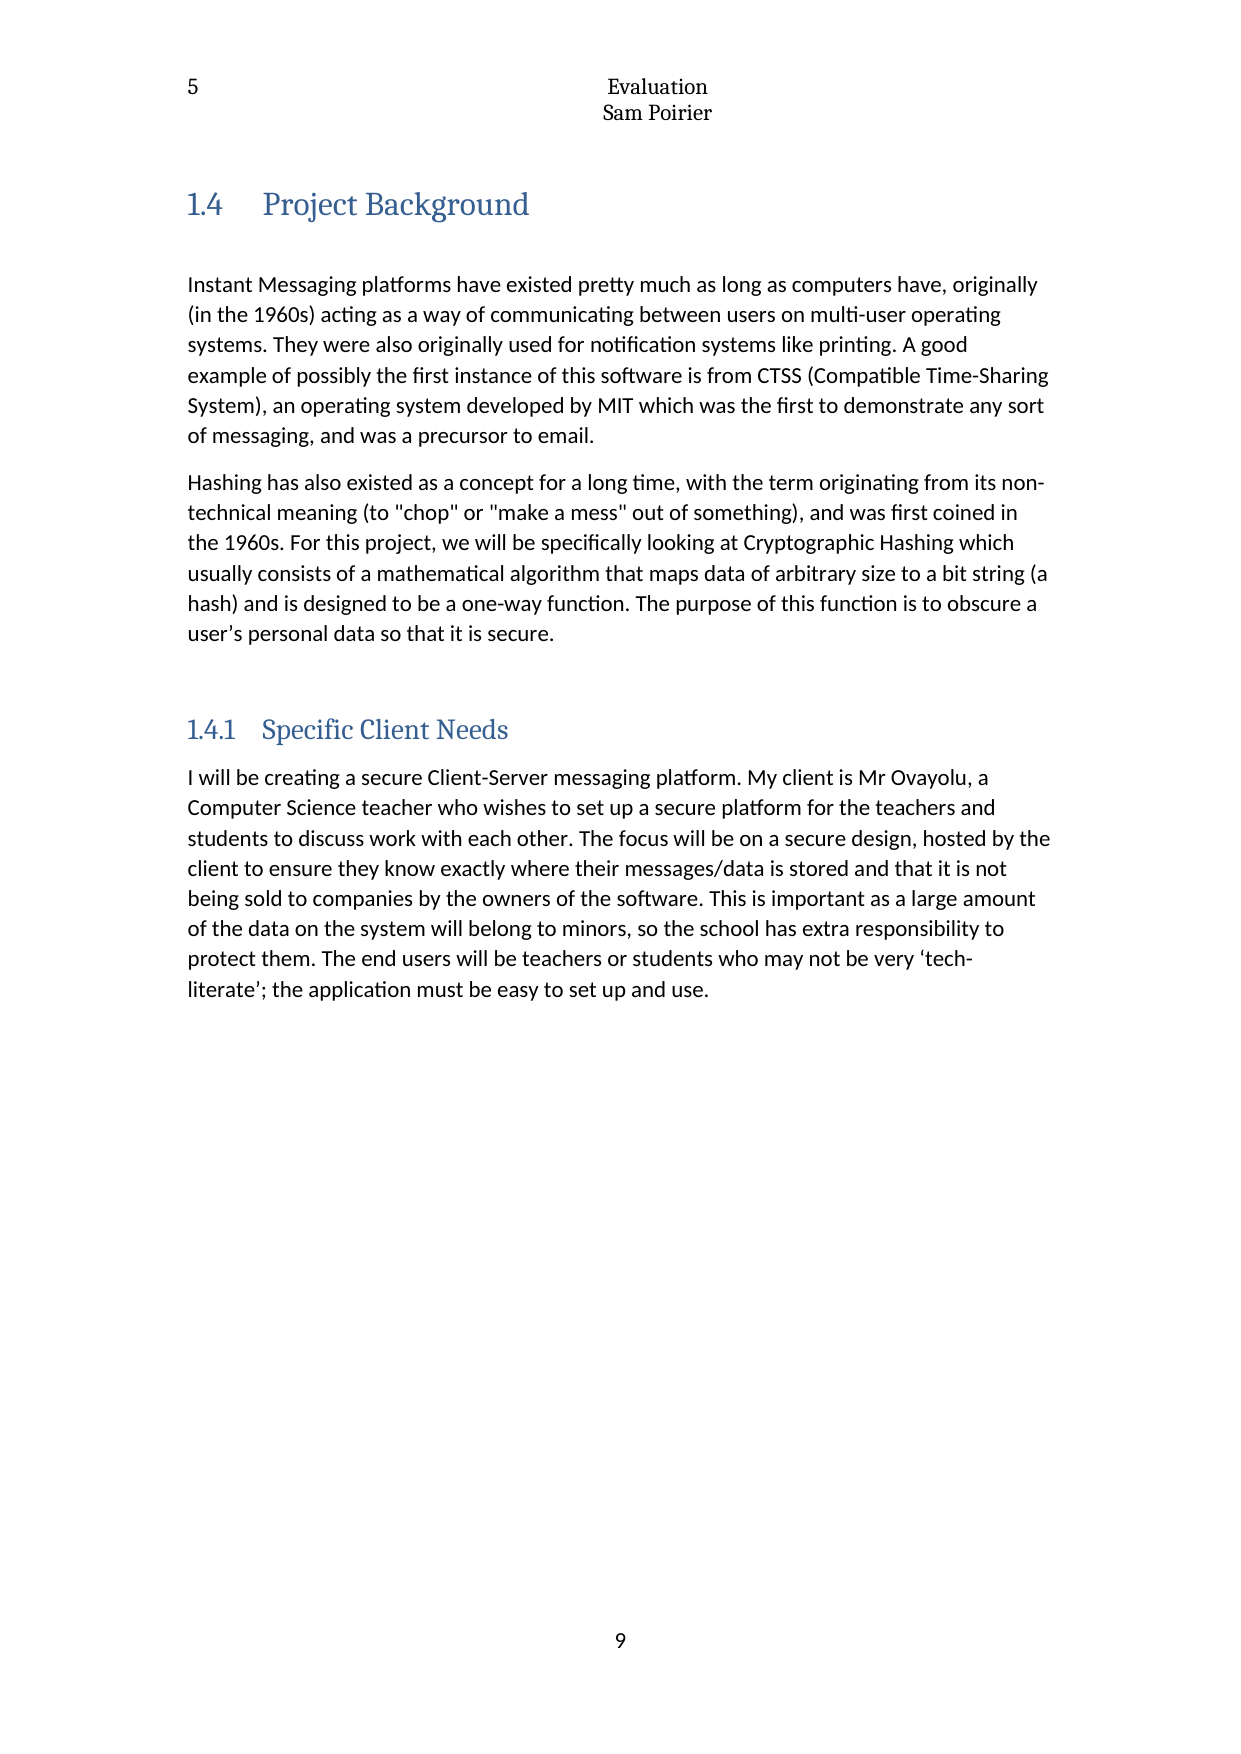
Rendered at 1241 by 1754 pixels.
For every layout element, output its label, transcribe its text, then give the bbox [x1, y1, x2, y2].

text Hashing has also existed as a concept for a long time, with the term originating from its non-technical meaning (to "chop" or "make a mess" out of something), and was first coined in the 1960s. For this project, we will be specifically looking at Cryptographic Hashing which usually consists of a mathematical algorithm that maps data of arbitrary size to a bit string (a hash) and is designed to be a one-way function. The purpose of this function is to obscure a user’s personal data so that it is secure. [187, 468, 1053, 647]
subtitle Specific Client Needs [187, 713, 1053, 746]
text I will be creating a secure Client-Server messaging platform. My client is Mr Ovayolu, a Computer Science teacher who wishes to set up a secure platform for the teachers and students to discuss work with each other. The focus will be on a secure design, hosted by the client to ensure they know exactly where their messages/data is stored and that it is not being sold to companies by the owners of the software. This is important as a large amount of the data on the system will belong to minors, so the school has extra responsibility to protect them. The end users will be teachers or students who may not be very ‘tech-literate’; the application must be easy to set up and use. [187, 763, 1053, 1003]
subtitle Project Background [187, 185, 1053, 223]
text Instant Messaging platforms have existed pretty much as long as computers have, originally (in the 1960s) acting as a way of communicating between users on multi-user operating systems. They were also originally used for notification systems like printing. A good example of possibly the first instance of this software is from CTSS (Compatible Time-Sharing System), an operating system developed by MIT which was the first to demonstrate any sort of messaging, and was a precursor to email. [187, 270, 1053, 449]
